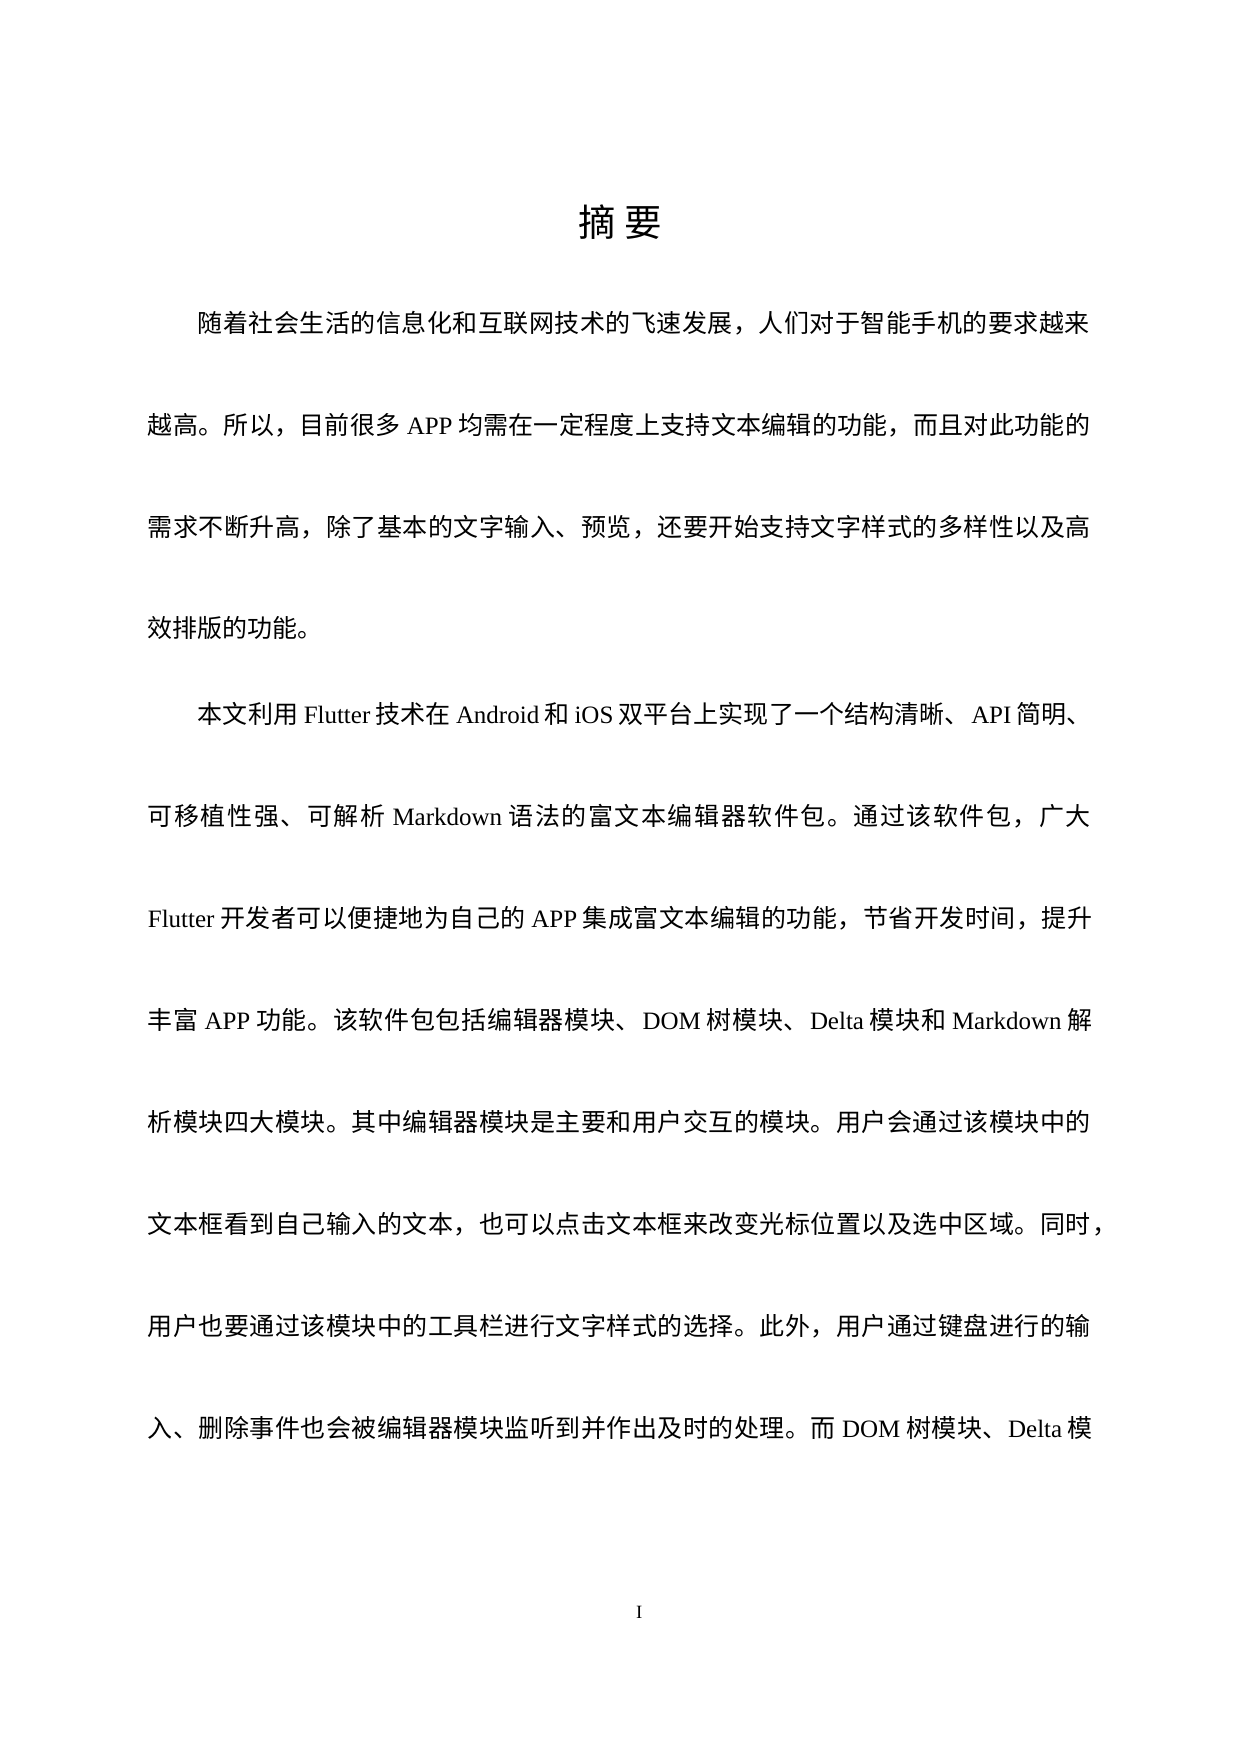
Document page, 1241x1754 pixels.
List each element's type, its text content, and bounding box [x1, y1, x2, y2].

subtitle 摘 要 [148, 186, 1092, 254]
text 随着社会生活的信息化和互联网技术的飞速发展，人们对于智能手机的要求越来越高。所以，目前很多APP均需在一定程度上支持文本编辑的功能，而且对此功能的需求不断升高，除了基本的文字输入、预览，还要开始支持文字样式的多样性以及高效排版的功能。 [148, 287, 1092, 661]
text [148, 679, 1092, 1460]
